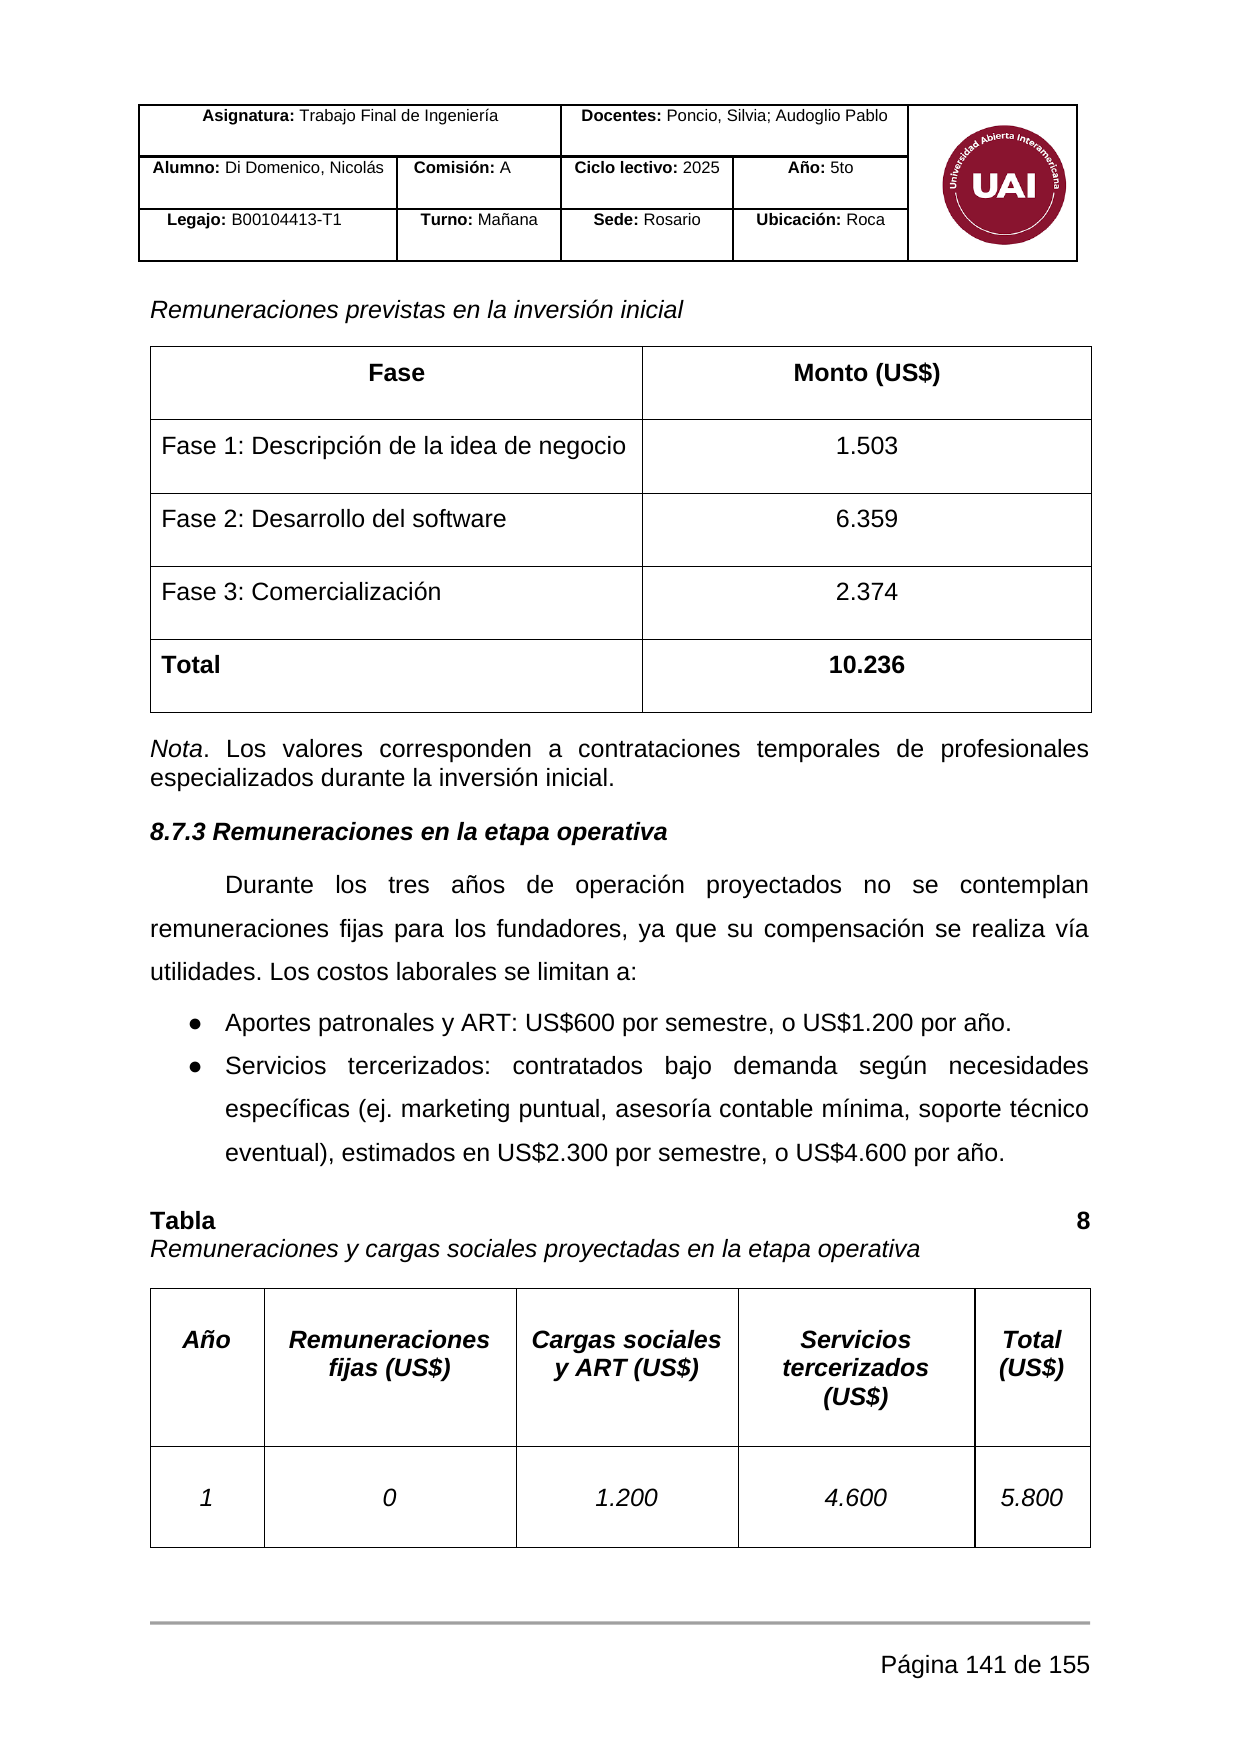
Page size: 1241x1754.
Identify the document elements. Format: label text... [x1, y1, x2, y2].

picture [939, 118, 1068, 150]
table_header Servicios tercerizados (US$) [739, 1289, 974, 1446]
table_header Fase [151, 347, 642, 419]
text Durante los tres años de operación proyectados no se contemplan remuneraciones fijas para los fundadores, ya que su compensación se realiza vía utilidades. Los costos laborales se limitan a: [150, 870, 1090, 985]
table_cell 2.374 [643, 567, 1091, 639]
table_cell Fase 3: Comercialización [151, 567, 642, 639]
list Aportes patronales y ART: US$600 por semestre, o US$1.200 por año. [187, 1008, 1090, 1037]
table_header Cargas sociales y ART (US$) [517, 1289, 738, 1446]
table_header Remuneraciones fijas (US$) [265, 1289, 516, 1446]
table_header Monto (US$) [643, 347, 1091, 419]
table_cell 0 [265, 1447, 516, 1547]
table_header Año [151, 1289, 264, 1446]
text Tabla 8 Remuneraciones y cargas sociales proyectadas en la etapa operativa [150, 1206, 1090, 1263]
table_cell Fase 1: Descripción de la idea de negocio [151, 420, 642, 493]
table_cell Total [151, 640, 642, 712]
table_cell 1.200 [517, 1447, 738, 1547]
table_cell Fase 2: Desarrollo del software [151, 494, 642, 566]
list Servicios tercerizados: contratados bajo demanda según necesidades específicas (ej. marketing puntual, asesoría contable mínima, soporte técnico eventual), estimados en US$2.300 por semestre, o US$4.600 por año. [187, 1051, 1090, 1166]
subtitle 8.7.3 Remuneraciones en la etapa operativa [150, 817, 1090, 845]
table_cell 5.800 [976, 1447, 1090, 1547]
table_cell 4.600 [739, 1447, 974, 1547]
table_cell 1 [151, 1447, 264, 1547]
table_header Total (US$) [976, 1289, 1090, 1446]
table_cell 1.503 [643, 420, 1091, 493]
table_cell 6.359 [643, 494, 1091, 566]
text Remuneraciones previstas en la inversión inicial [150, 150, 1090, 323]
table_cell 10.236 [643, 640, 1091, 712]
text Nota. Los valores corresponden a contrataciones temporales de profesionales especializados durante la inversión inicial. [150, 734, 1090, 792]
